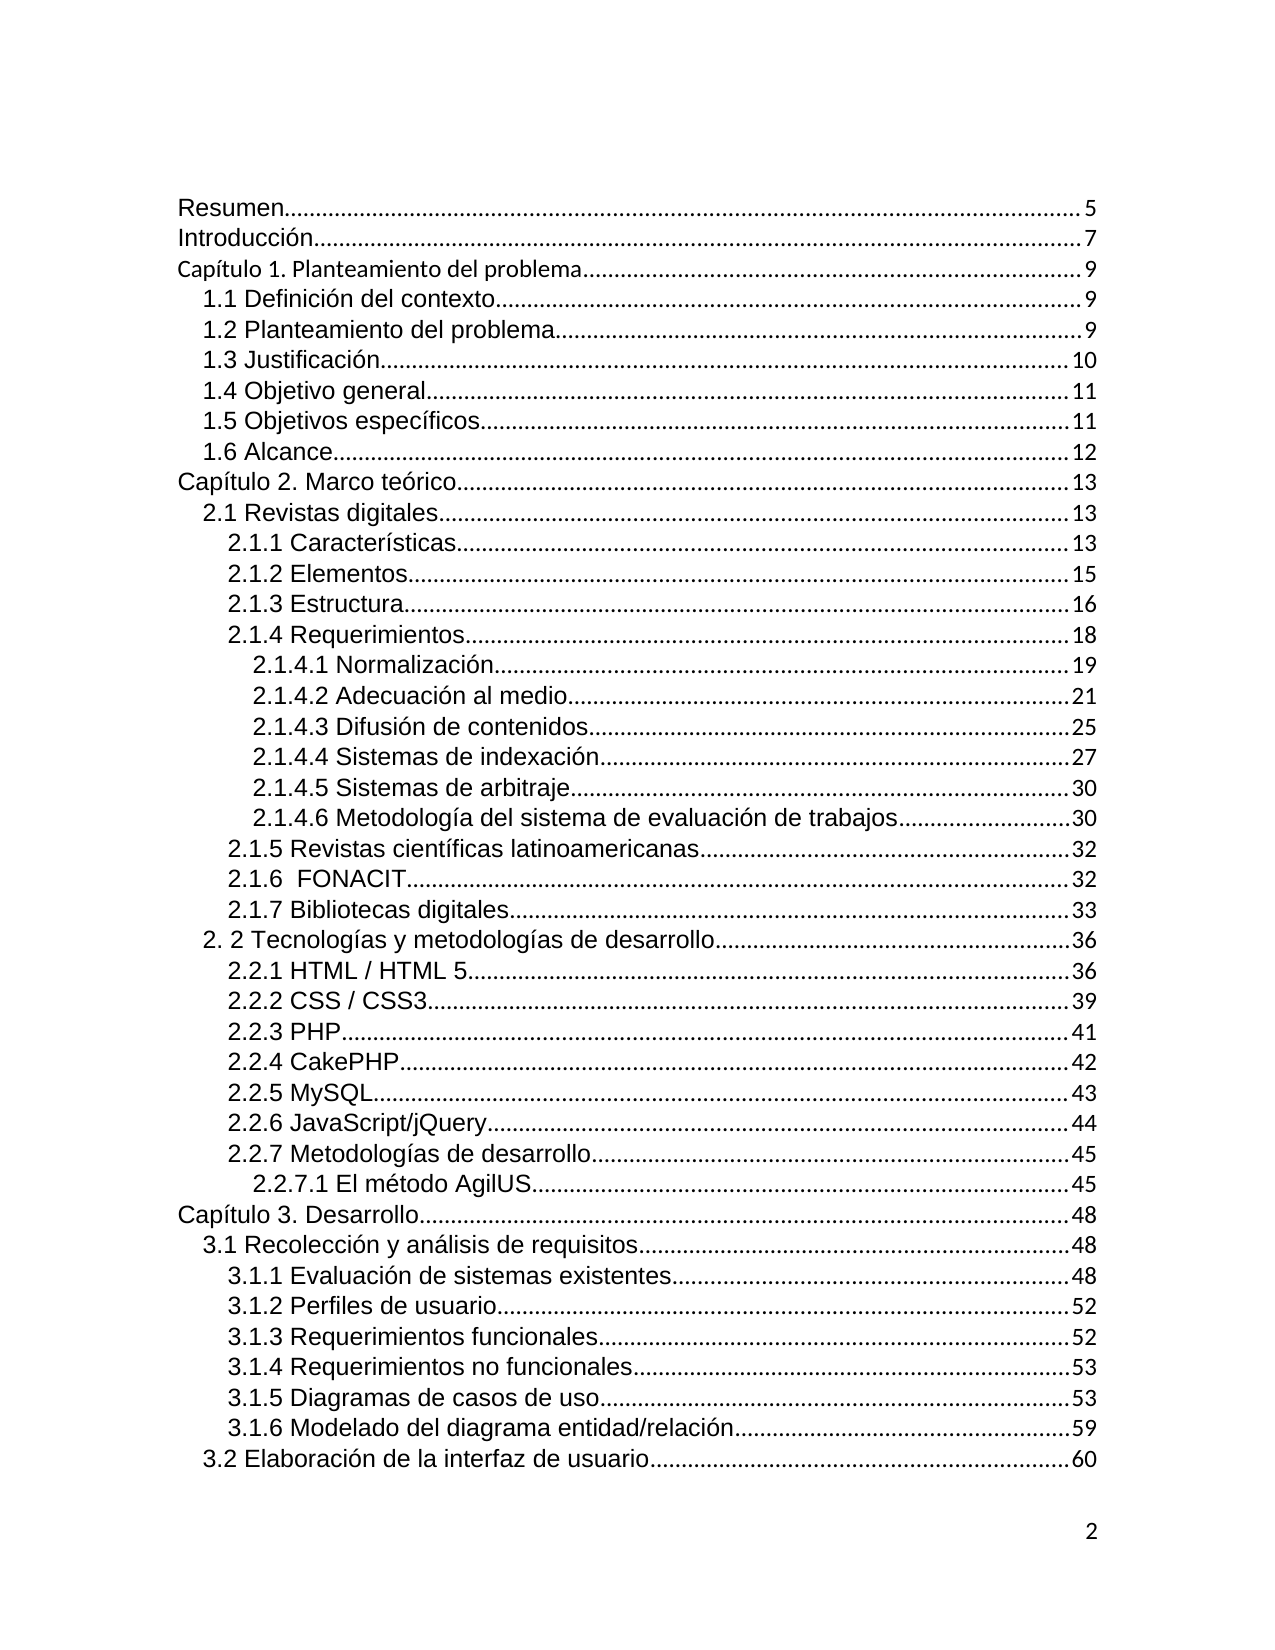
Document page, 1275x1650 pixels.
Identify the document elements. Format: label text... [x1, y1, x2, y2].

text 2.1.4.4 Sistemas de indexación 27 [252, 741, 1098, 772]
text 2.1.4.6 Metodología del sistema de evaluación de trabajos 30 [252, 802, 1098, 833]
text 2. 2 Tecnologías y metodologías de desarrollo 36 [202, 924, 1098, 955]
text 1.3 Justificación 10 [202, 344, 1098, 375]
text 2.2.6 JavaScript/jQuery 44 [227, 1107, 1098, 1138]
text 3.1.1 Evaluación de sistemas existentes 48 [227, 1260, 1098, 1291]
text 2.2.3 PHP 41 [227, 1016, 1098, 1046]
text 3.1.3 Requerimientos funcionales 52 [227, 1321, 1098, 1352]
text 3.1.5 Diagramas de casos de uso 53 [227, 1382, 1098, 1413]
text 2.1.4 Requerimientos 18 [227, 619, 1098, 649]
text 3.1 Recolección y análisis de requisitos 48 [202, 1229, 1098, 1260]
text 2.1.4.2 Adecuación al medio 21 [252, 680, 1098, 711]
text 1.6 Alcance 12 [202, 436, 1098, 466]
text 2.2.7 Metodologías de desarrollo 45 [227, 1138, 1098, 1168]
text Capítulo 3. Desarrollo 48 [177, 1199, 1098, 1229]
text 2.1.3 Estructura 16 [227, 588, 1098, 619]
text 3.1.6 Modelado del diagrama entidad/relación 59 [227, 1413, 1098, 1443]
text 1.2 Planteamiento del problema 9 [202, 314, 1098, 344]
text 2.1.1 Características 13 [227, 527, 1098, 558]
text 3.2 Elaboración de la interfaz de usuario 60 [202, 1443, 1098, 1474]
text 3.1.2 Perfiles de usuario 52 [227, 1291, 1098, 1321]
text Introducción 7 [177, 222, 1098, 253]
text 3.1.4 Requerimientos no funcionales 53 [227, 1352, 1098, 1382]
text Capítulo 1. Planteamiento del problema 9 [177, 253, 1098, 283]
text 2.1.6 FONACIT 32 [227, 863, 1098, 894]
text 2.1.4.1 Normalización 19 [252, 649, 1098, 680]
text 2.1.7 Bibliotecas digitales 33 [227, 894, 1098, 924]
text 1.5 Objetivos específicos 11 [202, 405, 1098, 436]
text 2.1.4.3 Difusión de contenidos 25 [252, 711, 1098, 741]
text 2.1.2 Elementos 15 [227, 558, 1098, 588]
text 2.2.5 MySQL 43 [227, 1077, 1098, 1107]
text 2.2.1 HTML / HTML 5 36 [227, 955, 1098, 985]
text 2.1 Revistas digitales 13 [202, 497, 1098, 527]
text Capítulo 2. Marco teórico 13 [177, 466, 1098, 497]
text Resumen 5 [177, 192, 1098, 222]
text 2.2.7.1 El método AgilUS 45 [252, 1168, 1098, 1199]
text 2.2.4 CakePHP 42 [227, 1046, 1098, 1077]
text 2.1.4.5 Sistemas de arbitraje 30 [252, 772, 1098, 802]
text 2.2.2 CSS / CSS3 39 [227, 985, 1098, 1016]
text 1.4 Objetivo general 11 [202, 375, 1098, 405]
text 2.1.5 Revistas científicas latinoamericanas 32 [227, 833, 1098, 863]
text 1.1 Definición del contexto 9 [202, 283, 1098, 314]
